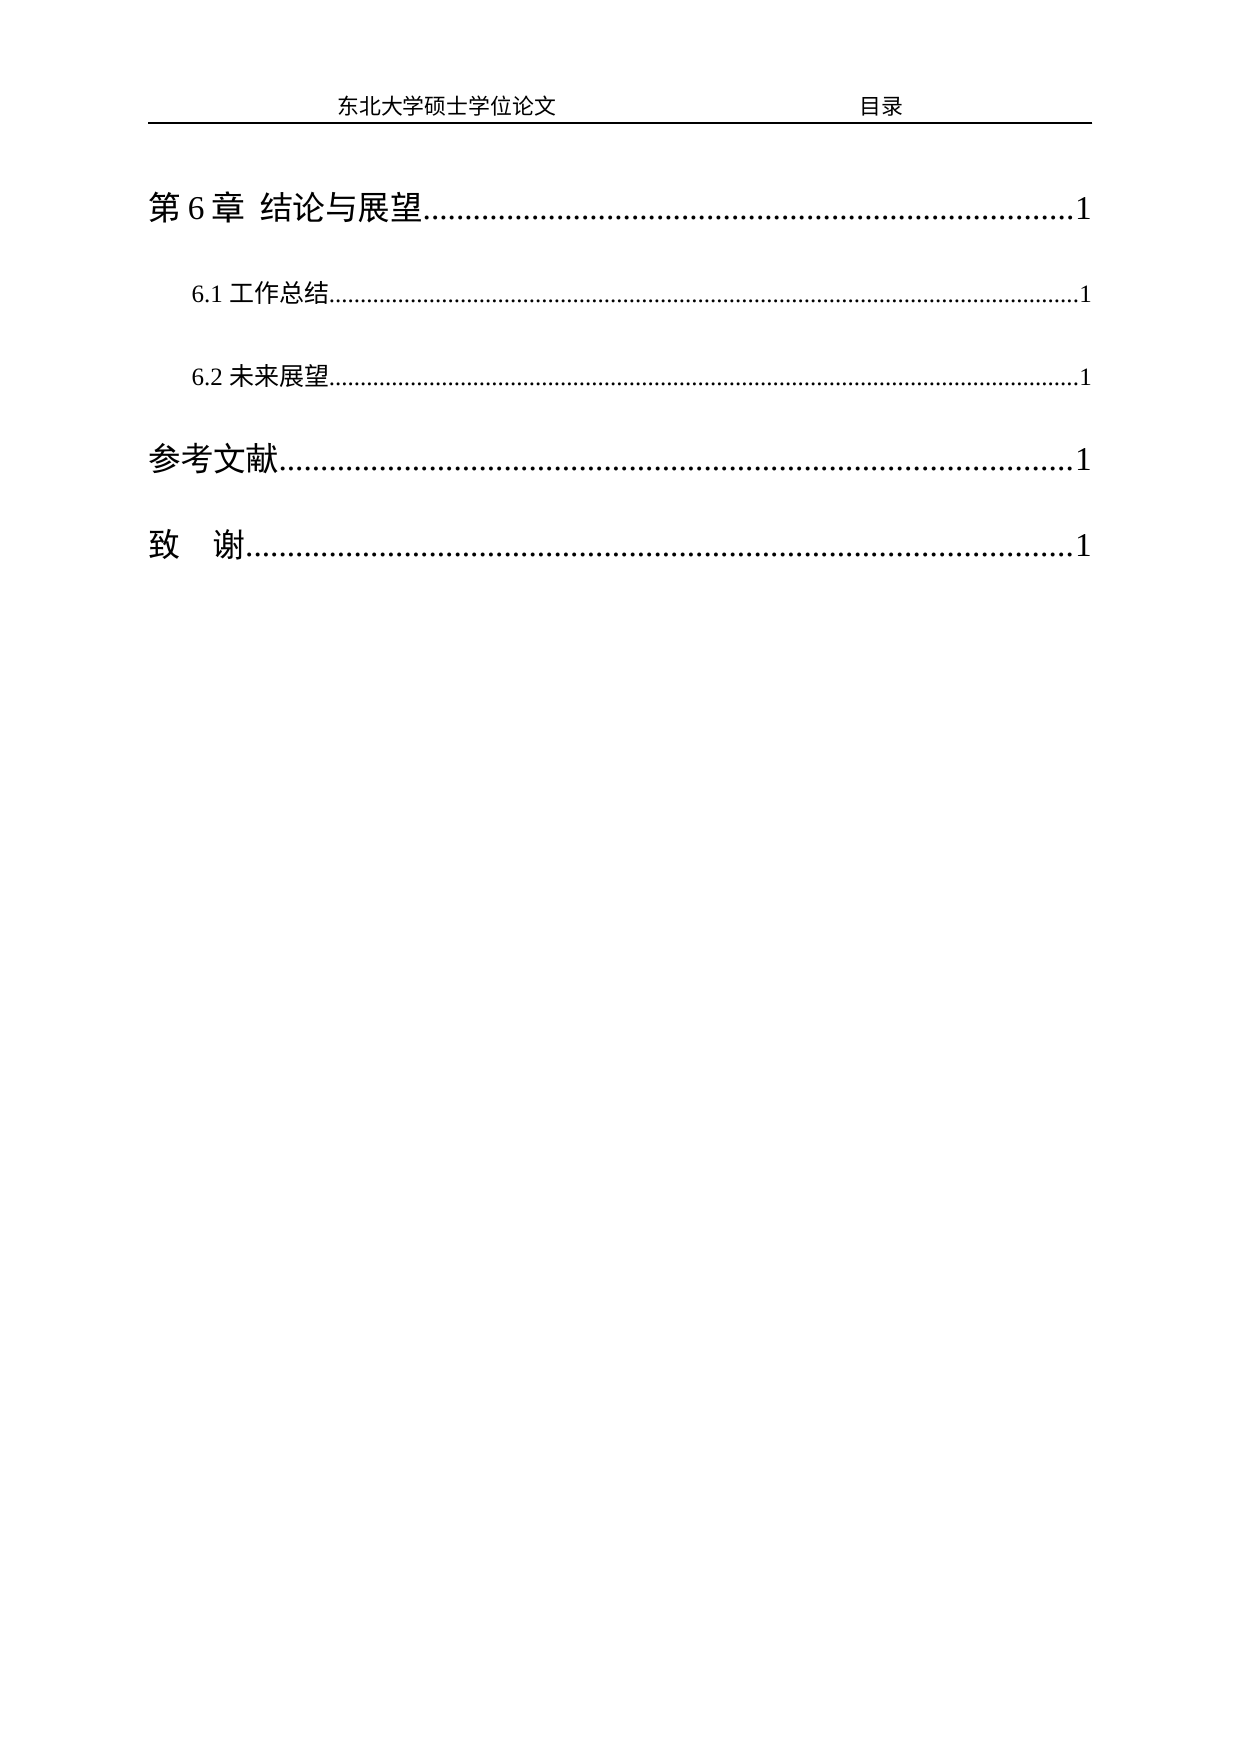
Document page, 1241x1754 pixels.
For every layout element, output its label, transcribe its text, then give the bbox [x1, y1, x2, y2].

text 参考文献 1 [148, 425, 1092, 490]
text 致 谢 1 [148, 510, 1092, 575]
text 第6章 结论与展望 1 [148, 174, 1092, 239]
text 6.2 未来展望 1 [191, 342, 1092, 407]
text 6.1 工作总结 1 [191, 259, 1092, 324]
